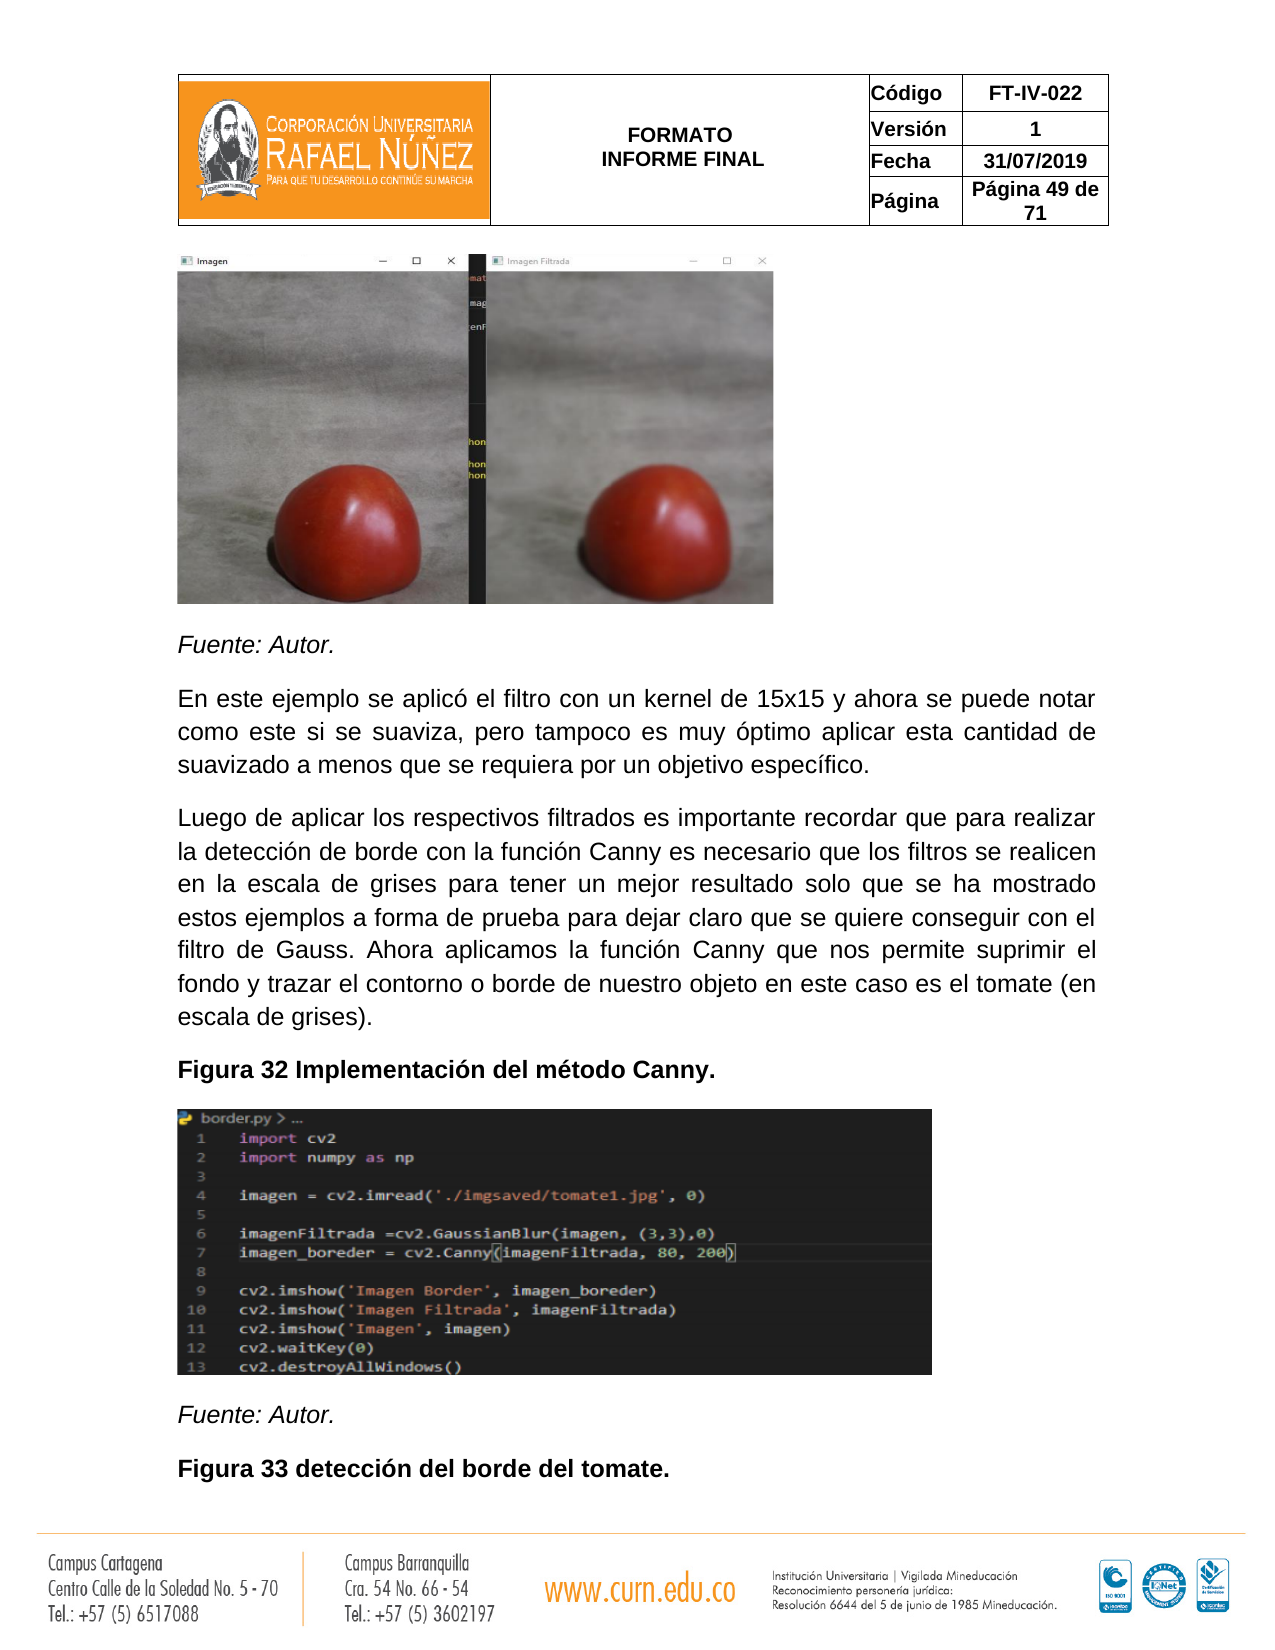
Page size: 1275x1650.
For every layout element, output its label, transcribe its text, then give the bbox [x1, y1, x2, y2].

text Fuente: Autor. [177, 630, 1098, 658]
text En este ejemplo se aplicó el filtro con un kernel de 15x15 y ahora se puede notar como este si se suaviza, pero tampoco es muy óptimo aplicar esta cantidad de suavizado a menos que se requiera por un objetivo específico. [177, 683, 1098, 778]
picture [0, 1514, 1275, 1644]
text Luego de aplicar los respectivos filtrados es importante recordar que para realizar la detección de borde con la función Canny es necesario que los filtros se realicen en la escala de grises para tener un mejor resultado solo que se ha mostrado estos ejemplos a forma de prueba para dejar claro que se quiere conseguir con el filtro de Gauss. Ahora aplicamos la función Canny que nos permite suprimir el fondo y trazar el contorno o borde de nuestro objeto en este caso es el tomate (en escala de grises). [177, 803, 1098, 1030]
picture [178, 81, 490, 219]
text Figura 32 Implementación del método Canny. [177, 1055, 1098, 1084]
text Figura 33 detección del borde del tomate. [177, 1454, 1098, 1482]
text Fuente: Autor. [177, 1400, 1098, 1429]
